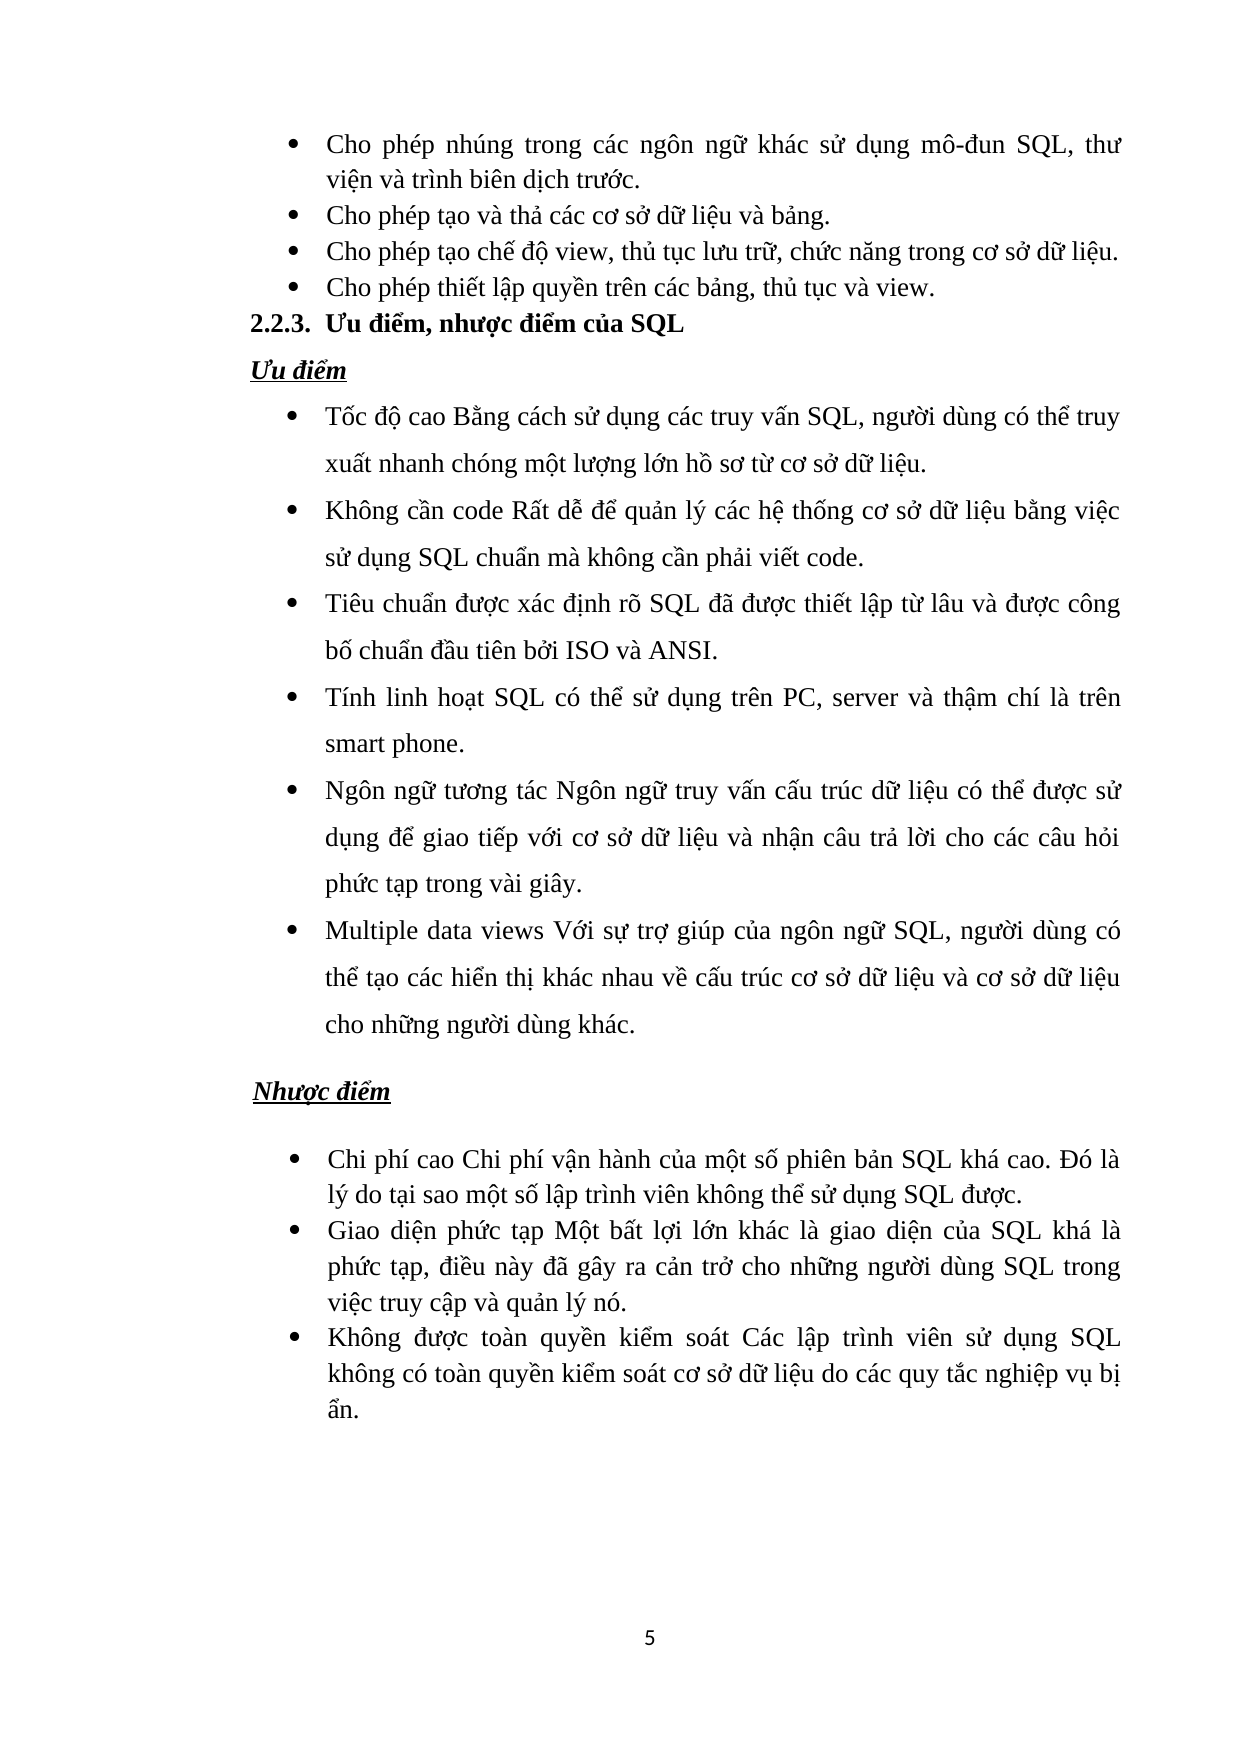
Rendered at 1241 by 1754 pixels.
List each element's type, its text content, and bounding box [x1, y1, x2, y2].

list Không được toàn quyền kiểm soát Các lập trình viên sử dụng SQL không có toàn quyền kiểm soát cơ sở dữ liệu do các quy tắc nghiệp vụ bị ẩn. [290, 1322, 1122, 1424]
list Ưu điểm [219, 354, 1122, 385]
list Không cần code Rất dễ để quản lý các hệ thống cơ sở dữ liệu bằng việc sử dụng SQL chuẩn mà không cần phải viết code. [287, 494, 1122, 572]
list Cho phép nhúng trong các ngôn ngữ khác sử dụng mô-đun SQL, thư viện và trình biên dịch trước. [288, 128, 1122, 195]
list Cho phép thiết lập quyền trên các bảng, thủ tục và view. [288, 271, 1122, 302]
list Tốc độ cao Bằng cách sử dụng các truy vấn SQL, người dùng có thể truy xuất nhanh chóng một lượng lớn hồ sơ từ cơ sở dữ liệu. [287, 400, 1122, 478]
list Chi phí cao Chi phí vận hành của một số phiên bản SQL khá cao. Đó là lý do tại sao một số lập trình viên không thể sử dụng SQL được. [290, 1143, 1122, 1210]
list Tính linh hoạt SQL có thể sử dụng trên PC, server và thậm chí là trên smart phone. [287, 681, 1122, 759]
list Ngôn ngữ tương tác Ngôn ngữ truy vấn cấu trúc dữ liệu có thể được sử dụng để giao tiếp với cơ sở dữ liệu và nhận câu trả lời cho các câu hỏi phức tạp trong vài giây. [287, 774, 1122, 899]
list Tiêu chuẩn được xác định rõ SQL đã được thiết lập từ lâu và được công bố chuẩn đầu tiên bởi ISO và ANSI. [287, 587, 1122, 665]
list Cho phép tạo chế độ view, thủ tục lưu trữ, chức năng trong cơ sở dữ liệu. [288, 235, 1122, 266]
list Giao diện phức tạp Một bất lợi lớn khác là giao diện của SQL khá là phức tạp, điều này đã gây ra cản trở cho những người dùng SQL trong việc truy cập và quản lý nó. [290, 1214, 1122, 1317]
text Nhược điểm [177, 1075, 1122, 1106]
list Cho phép tạo và thả các cơ sở dữ liệu và bảng. [288, 199, 1122, 231]
list Multiple data views Với sự trợ giúp của ngôn ngữ SQL, người dùng có thể tạo các hiển thị khác nhau về cấu trúc cơ sở dữ liệu và cơ sở dữ liệu cho những người dùng khác. [287, 914, 1122, 1039]
list Ưu điểm, nhược điểm của SQL [250, 307, 1122, 338]
